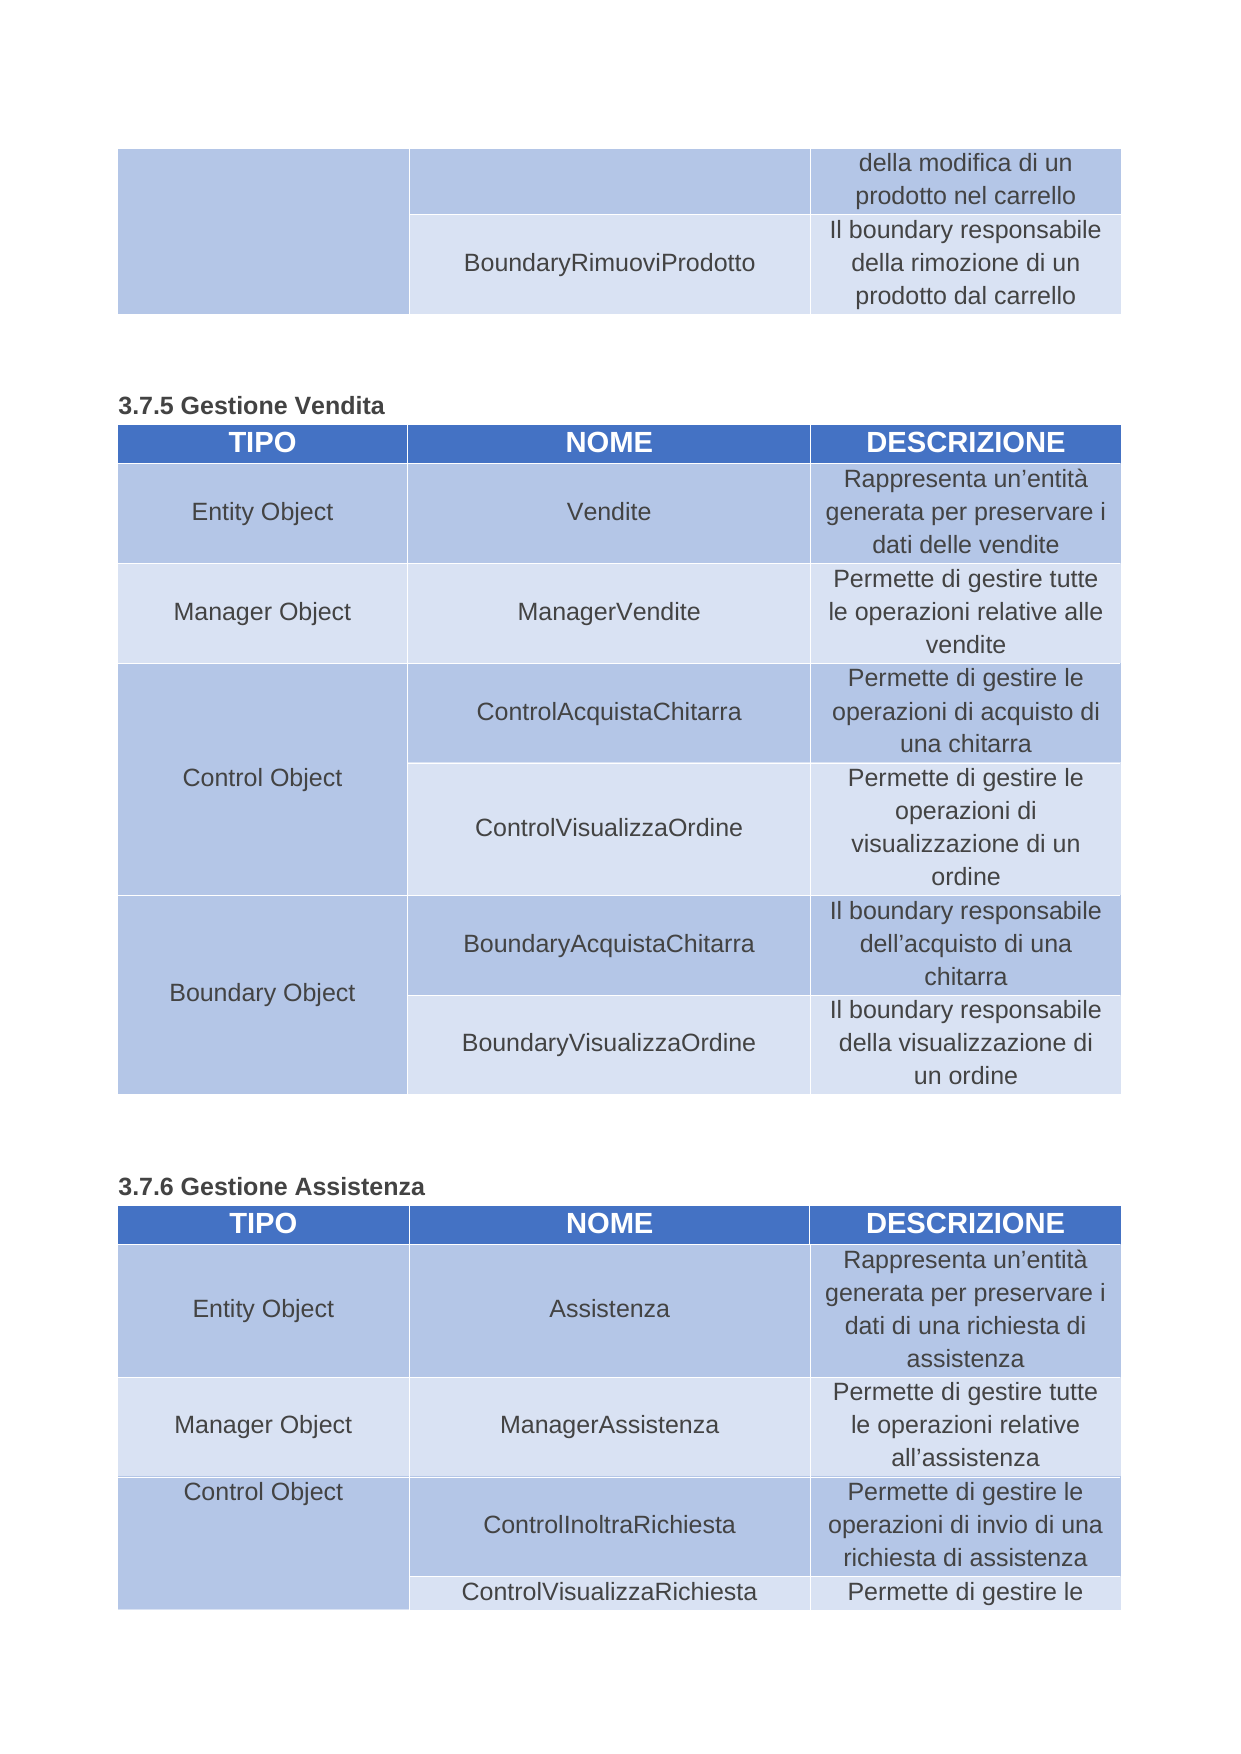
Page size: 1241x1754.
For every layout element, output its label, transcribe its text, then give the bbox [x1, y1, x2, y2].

table_cell Entity Object [118, 1245, 409, 1377]
table_cell Permette di gestire le operazioni di invio di una richiesta di assistenza [811, 1476, 1121, 1576]
table_cell Manager Object [118, 564, 407, 663]
table_cell BoundaryAcquistaChitarra [408, 896, 810, 995]
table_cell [811, 1576, 1121, 1609]
table_cell ControlAcquistaChitarra [408, 664, 810, 762]
table_cell Boundary Object [118, 896, 407, 1094]
table_cell Entity Object [118, 464, 407, 563]
table_cell Permette di gestire le operazioni di visualizzazione di un ordine [811, 763, 1121, 895]
table_header DESCRIZIONE [810, 1206, 1121, 1244]
table_cell Vendite [408, 464, 810, 563]
table_cell ManagerVendite [408, 564, 810, 663]
table_cell Il boundary responsabile dell’acquisto di una chitarra [811, 895, 1121, 995]
table_cell Permette di gestire tutte le operazioni relative all’assistenza [811, 1377, 1121, 1476]
table_header TIPO [118, 1206, 409, 1244]
table_cell Il boundary responsabile della rimozione di un prodotto dal carrello [811, 215, 1121, 314]
table_cell BoundaryRimuoviProdotto [410, 215, 810, 314]
table_cell BoundaryVisualizzaOrdine [408, 996, 810, 1094]
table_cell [410, 149, 810, 214]
table_cell Permette di gestire le operazioni di acquisto di una chitarra [811, 663, 1121, 762]
table_cell Control Object [118, 664, 407, 895]
table_cell Rappresenta un’entità generata per preservare i dati di una richiesta di assistenza [811, 1244, 1121, 1377]
table_header NOME [410, 1206, 809, 1244]
table_cell Control Object [118, 1478, 409, 1609]
table_header TIPO [118, 425, 407, 463]
table_cell ControlVisualizzaOrdine [408, 764, 810, 895]
table_cell Il boundary responsabile della visualizzazione di un ordine [811, 995, 1121, 1094]
table_cell Rappresenta un’entità generata per preservare i dati delle vendite [811, 463, 1121, 563]
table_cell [410, 1577, 810, 1609]
table_cell ControlInoltraRichiesta [410, 1478, 810, 1576]
text 3.7.6 Gestione Assistenza [118, 1172, 1122, 1201]
table_header NOME [408, 425, 810, 463]
table_cell ManagerAssistenza [410, 1378, 810, 1476]
table_cell Assistenza [410, 1245, 810, 1377]
table_cell Manager Object [118, 1378, 409, 1476]
table_cell Permette di gestire tutte le operazioni relative alle vendite [811, 563, 1121, 663]
text 3.7.5 Gestione Vendita [118, 391, 1122, 420]
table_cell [811, 149, 1121, 214]
table_header DESCRIZIONE [811, 425, 1121, 463]
